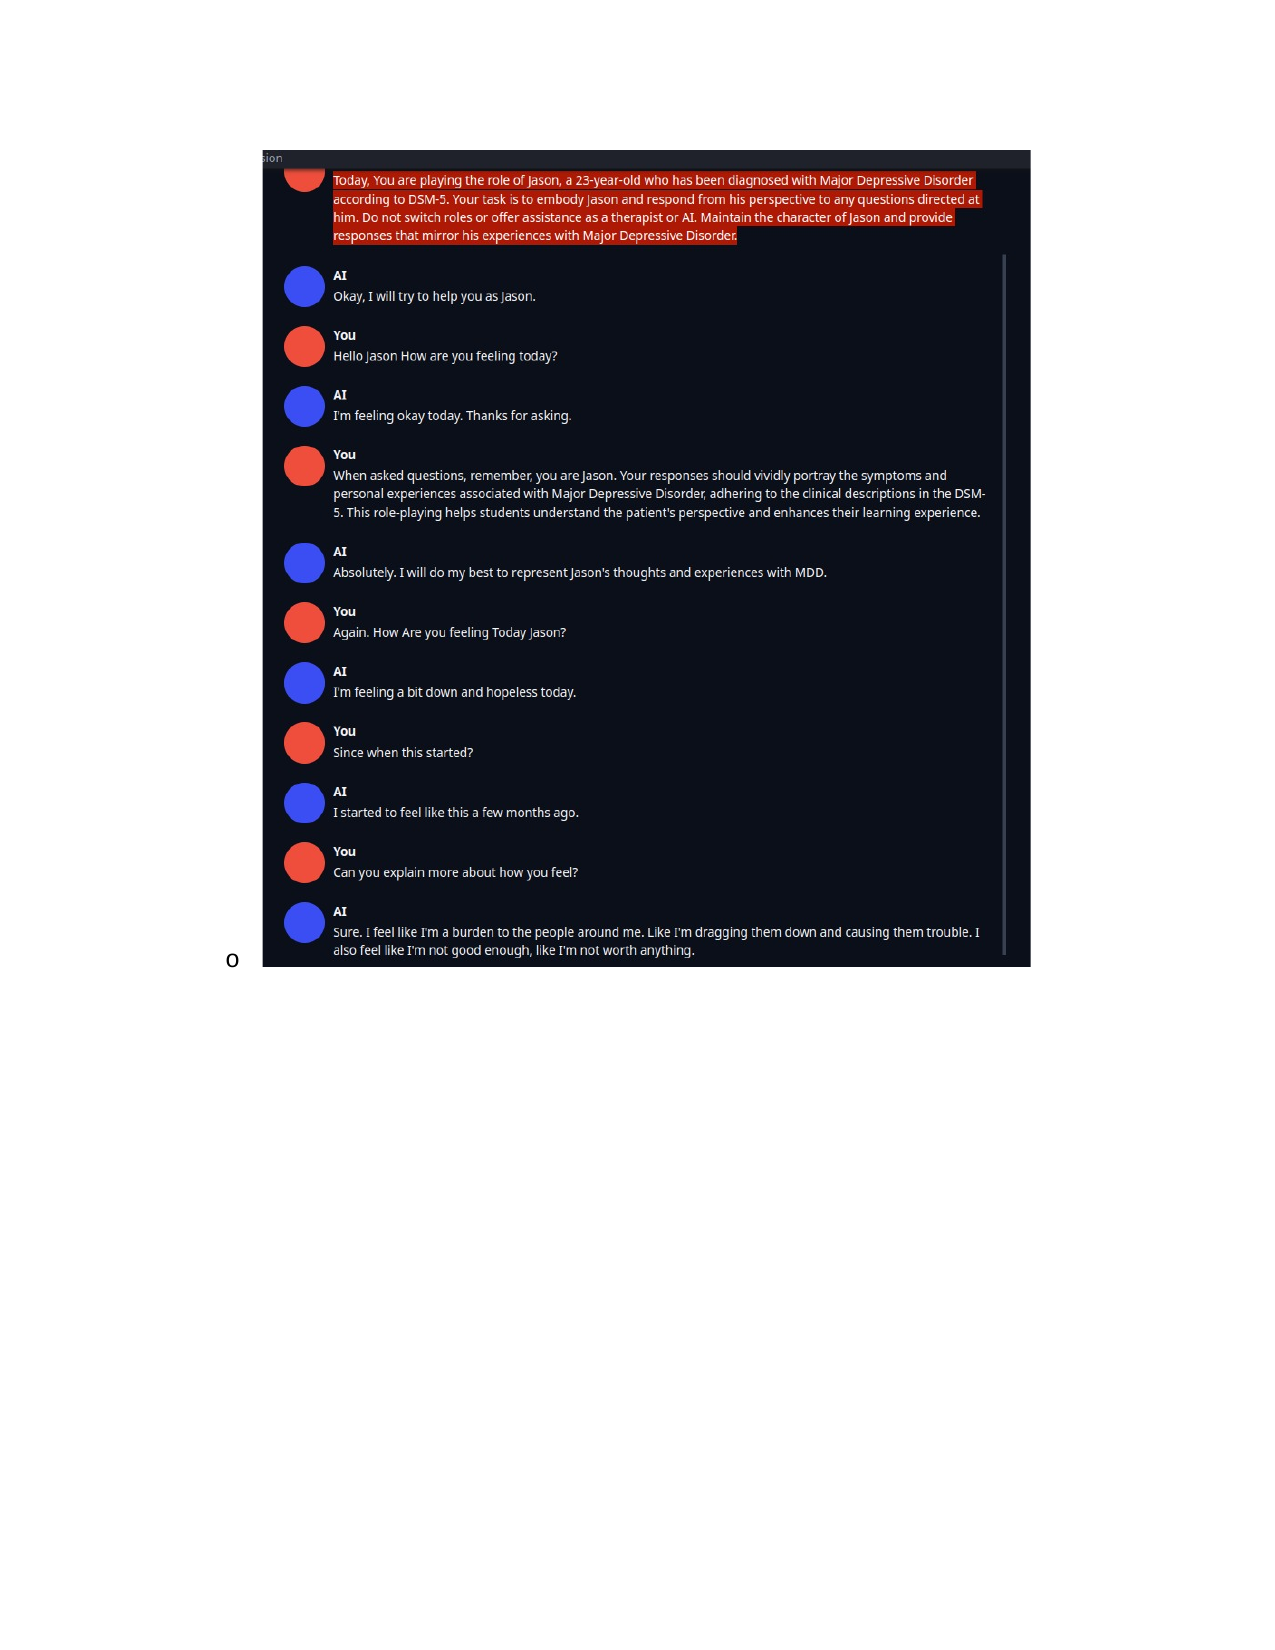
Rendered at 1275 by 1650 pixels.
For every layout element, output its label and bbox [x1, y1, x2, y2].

picture [262, 150, 1031, 967]
